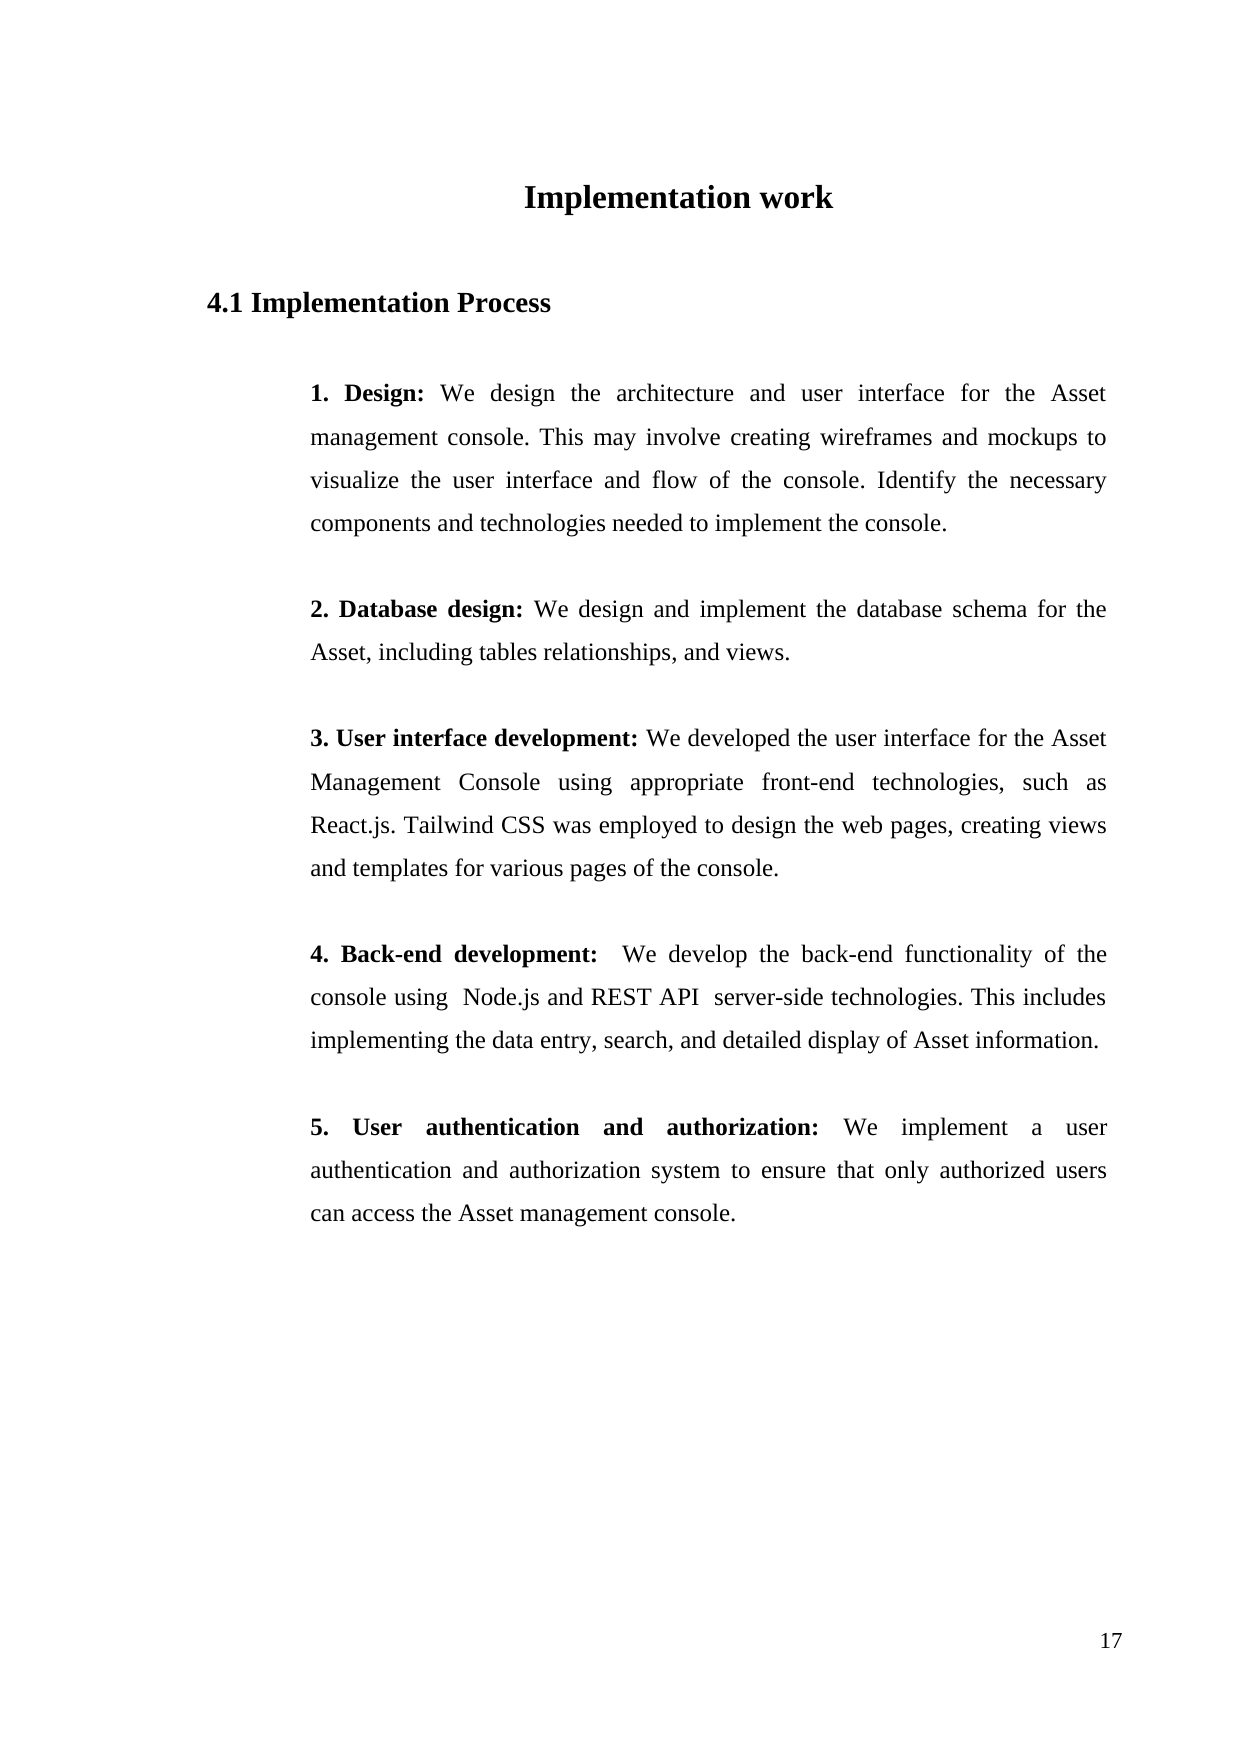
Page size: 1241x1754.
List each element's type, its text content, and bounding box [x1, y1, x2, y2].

list 4.1 Implementation Process [207, 285, 1107, 318]
list 4. Back-end development: We develop the back-end functionality of the console using Node.js and REST API server-side technologies. This includes implementing the data entry, search, and detailed display of Asset information. [310, 939, 1107, 1054]
list 2. Database design: We design and implement the database schema for the Asset, including tables relationships, and views. [310, 594, 1107, 666]
list 5. User authentication and authorization: We implement a user authentication and authorization system to ensure that only authorized users can access the Asset management console. [310, 1112, 1107, 1227]
text Implementation work [207, 177, 1107, 216]
list 1. Design: We design the architecture and user interface for the Asset management console. This may involve creating wireframes and mockups to visualize the user interface and flow of the console. Identify the necessary components and technologies needed to implement the console. [310, 378, 1107, 537]
list 3. User interface development: We developed the user interface for the Asset Management Console using appropriate front-end technologies, such as React.js. Tailwind CSS was employed to design the web pages, creating views and templates for various pages of the console. [310, 723, 1107, 882]
